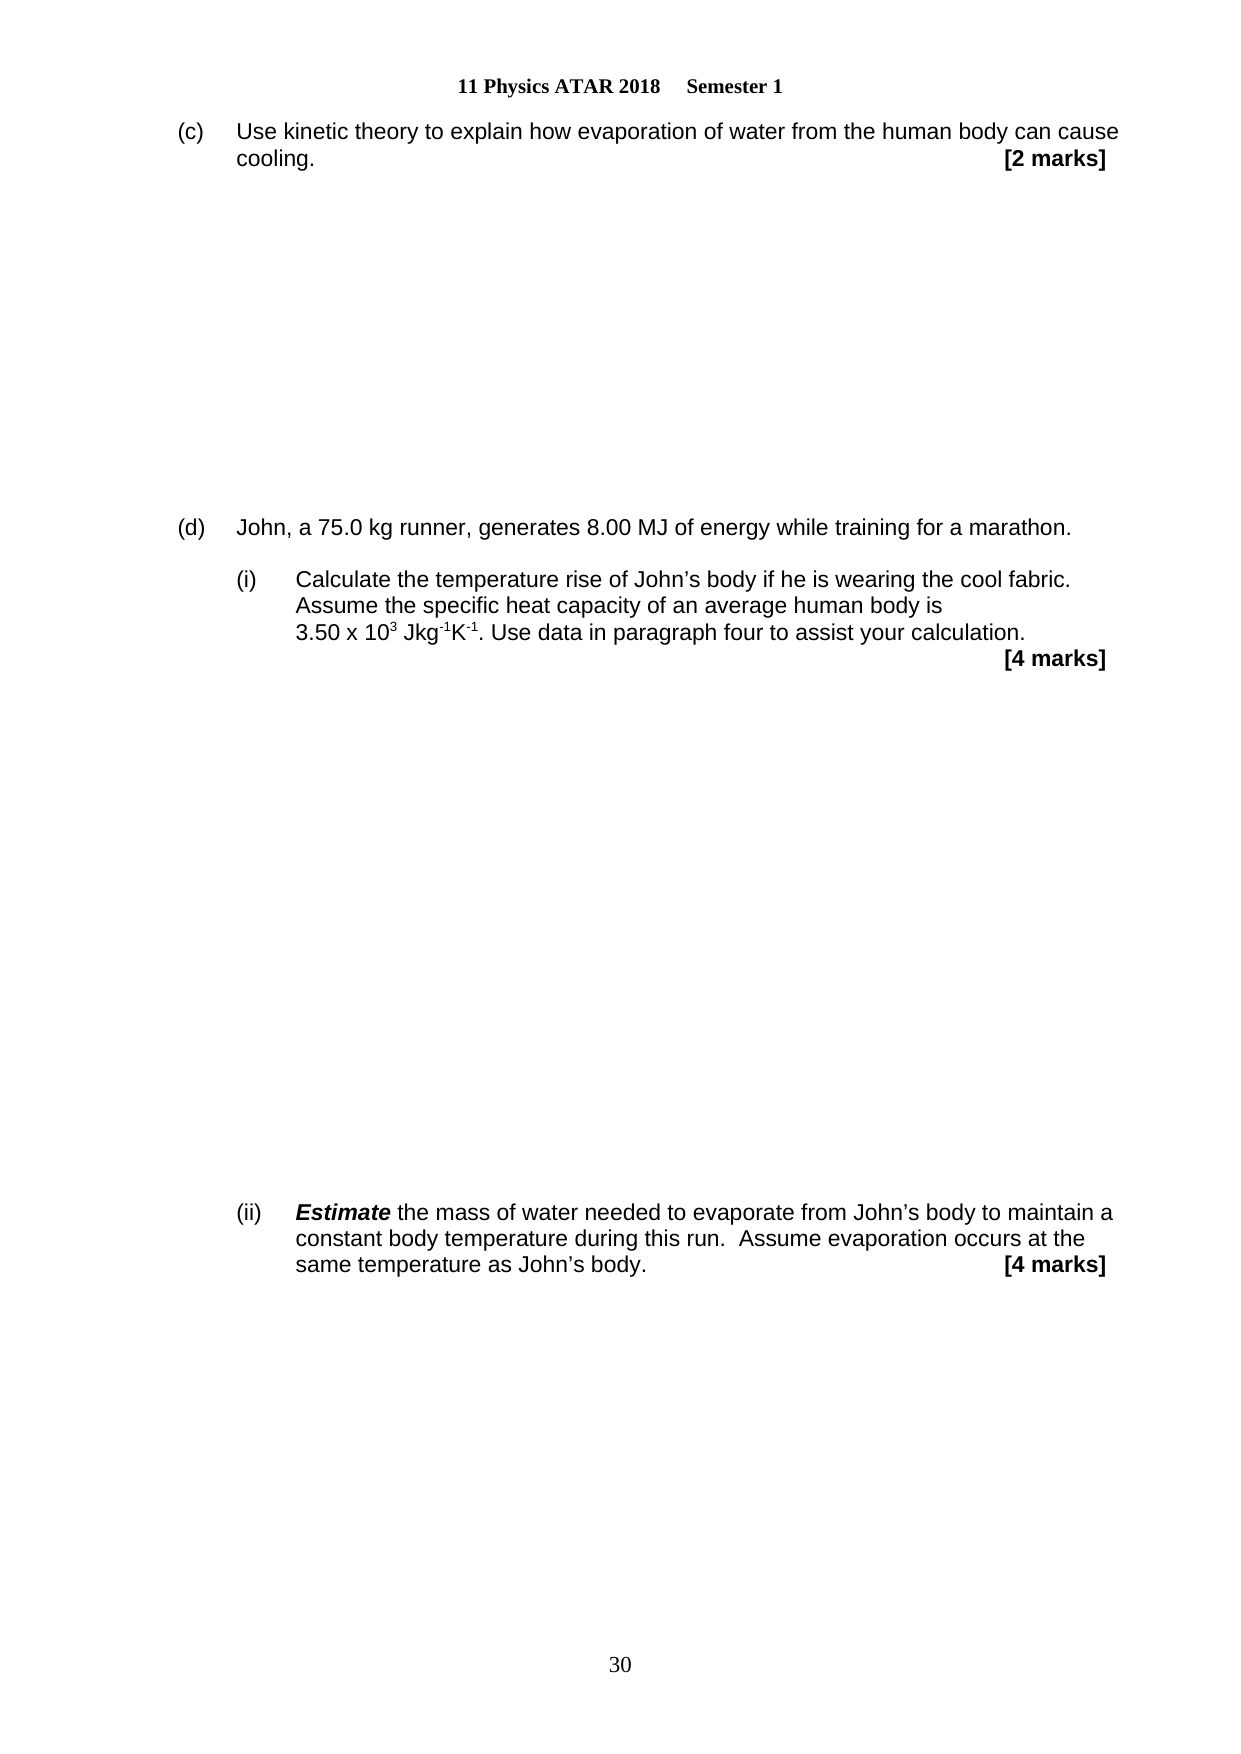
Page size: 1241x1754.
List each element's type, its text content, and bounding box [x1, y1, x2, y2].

text 3.50 x 103 Jkg-1K-1. Use data in paragraph four to assist your calculation. [4 marks] [156, 619, 1122, 672]
text (d) John, a 75.0 kg runner, generates 8.00 MJ of energy while training for a marathon. [118, 513, 1122, 540]
text (i) Calculate the temperature rise of John’s body if he is wearing the cool fabric. Assume the specific heat capacity of an average human body is [156, 566, 1122, 619]
text (c) Use kinetic theory to explain how evaporation of water from the human body can cause cooling. [2 marks] [118, 118, 1122, 171]
text (ii) Estimate the mass of water needed to evaporate from John’s body to maintain a constant body temperature during this run. Assume evaporation occurs at the same temperature as John’s body. [4 marks] [156, 1199, 1122, 1278]
